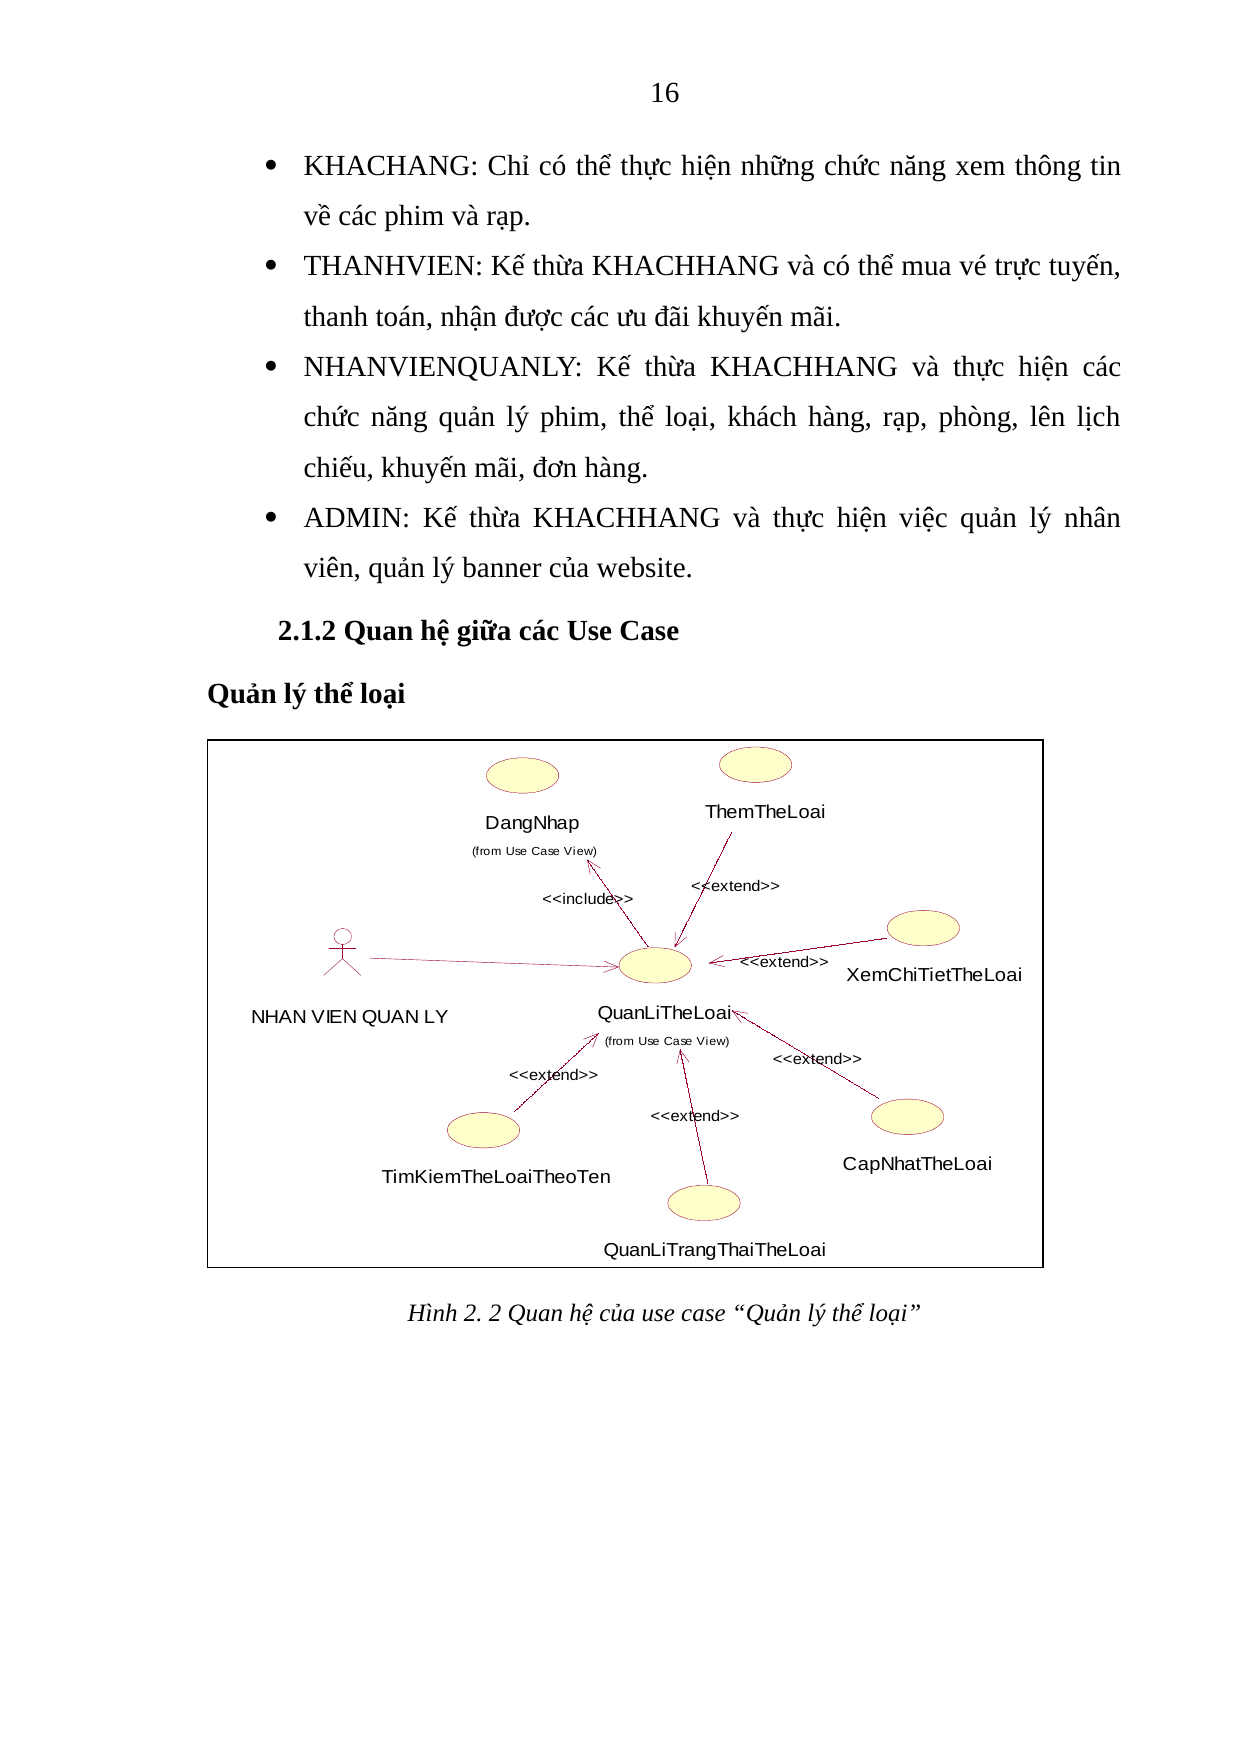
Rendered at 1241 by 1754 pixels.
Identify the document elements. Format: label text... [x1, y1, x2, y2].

list NHANVIENQUANLY: Kế thừa KHACHHANG và thực hiện các chức năng quản lý phim, thể loại, khách hàng, rạp, phòng, lên lịch chiếu, khuyến mãi, đơn hàng. [266, 349, 1122, 483]
subtitle 2.1.2 Quan hệ giữa các Use Case [207, 613, 1122, 647]
list KHACHANG: Chỉ có thể thực hiện những chức năng xem thông tin về các phim và rạp. [266, 148, 1122, 232]
list ADMIN: Kế thừa KHACHHANG và thực hiện việc quản lý nhân viên, quản lý banner của website. [266, 500, 1122, 584]
text Quản lý thể loại [207, 676, 1122, 710]
list THANHVIEN: Kế thừa KHACHHANG và có thể mua vé trực tuyến, thanh toán, nhận được các ưu đãi khuyến mãi. [266, 248, 1122, 332]
